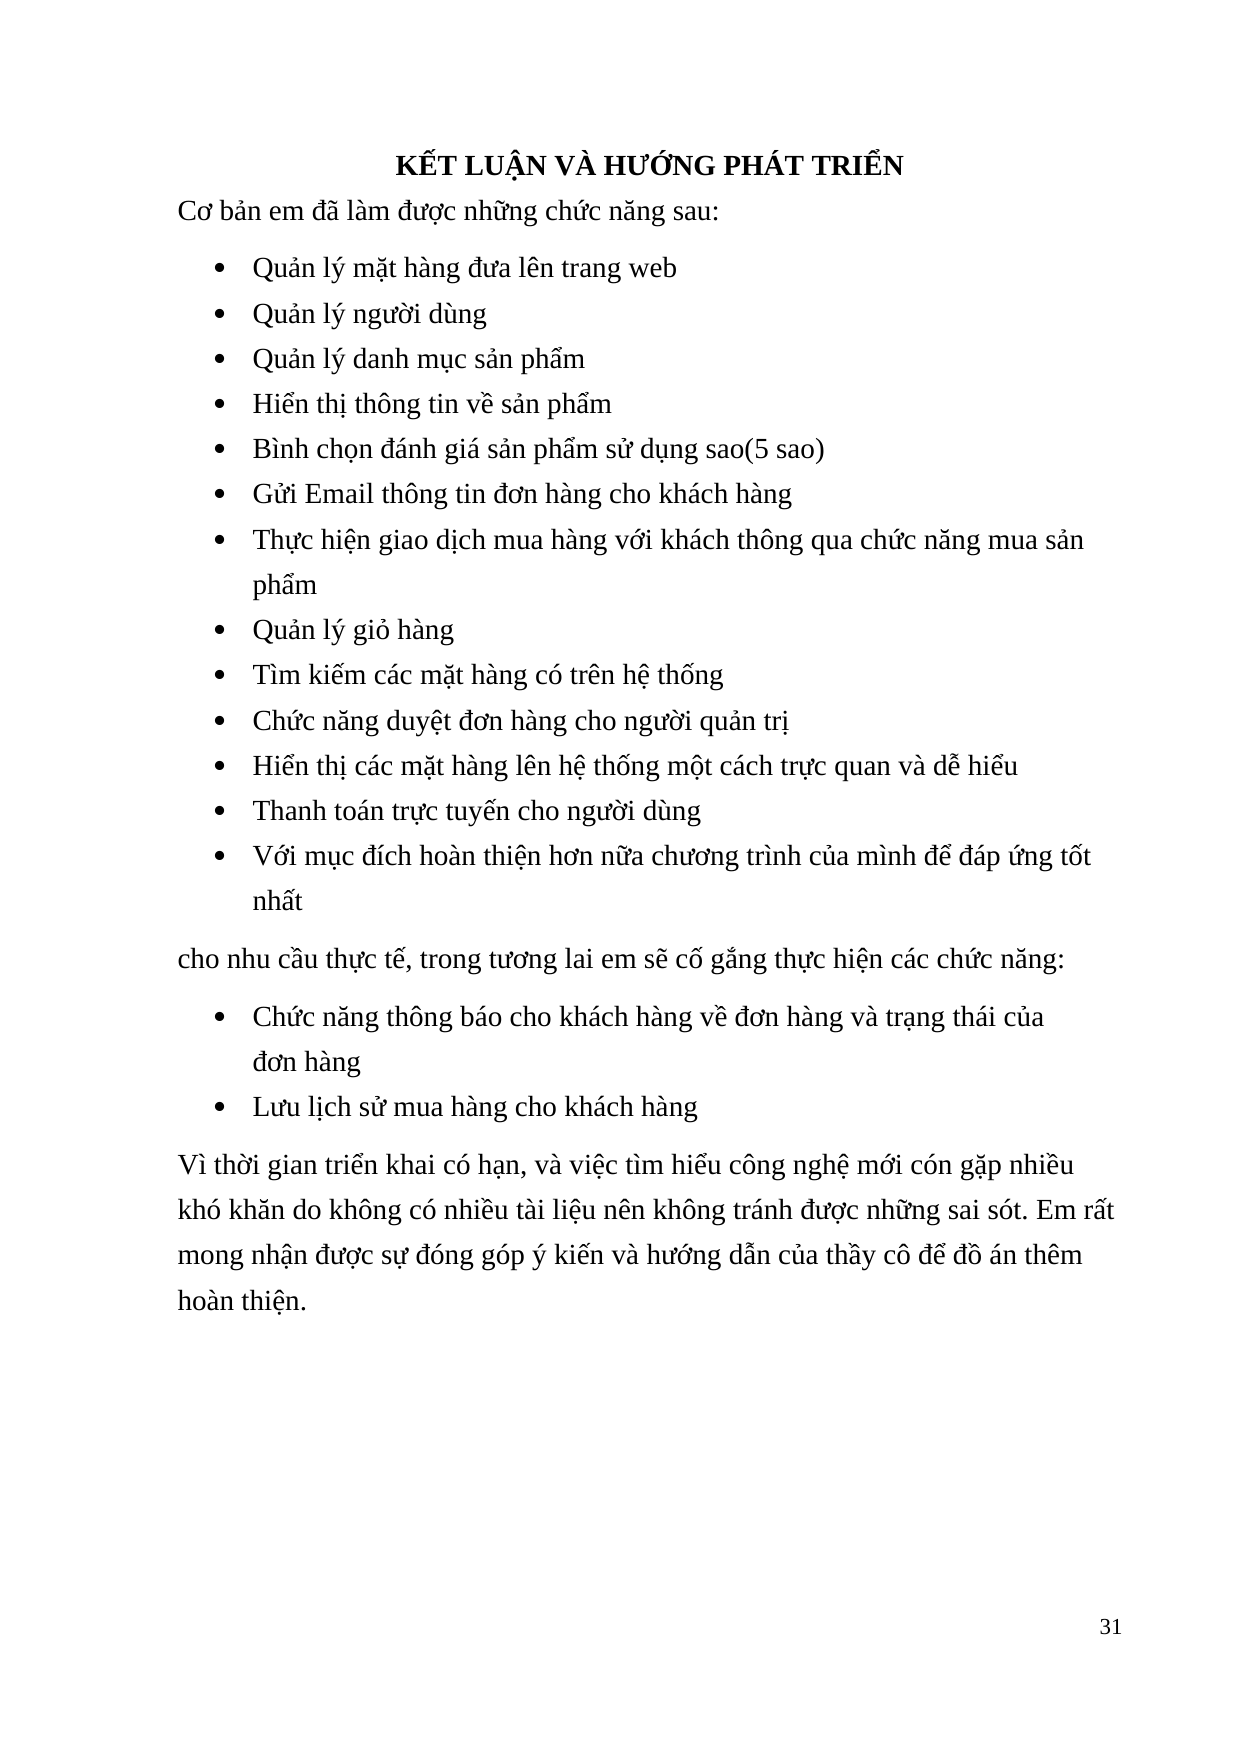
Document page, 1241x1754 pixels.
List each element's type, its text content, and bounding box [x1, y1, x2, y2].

list Chức năng thông báo cho khách hàng về đơn hàng và trạng thái của đơn hàng [215, 999, 1122, 1078]
list Với mục đích hoàn thiện hơn nữa chương trình của mình để đáp ứng tốt nhất [215, 838, 1122, 917]
list Hiển thị thông tin về sản phẩm [215, 386, 1122, 420]
list Quản lý người dùng [215, 296, 1122, 329]
list Bình chọn đánh giá sản phẩm sử dụng sao(5 sao) [215, 431, 1122, 465]
text Vì thời gian triển khai có hạn, và việc tìm hiểu công nghệ mới cón gặp nhiều khó khăn do không có nhiều tài liệu nên không tránh được những sai sót. Em rất mong nhận được sự đóng góp ý kiến và hướng dẫn của thầy cô để đồ án thêm hoàn thiện. [177, 1147, 1122, 1316]
subtitle KẾT LUẬN VÀ HƯỚNG PHÁT TRIỂN [177, 148, 1122, 181]
list Hiển thị các mặt hàng lên hệ thống một cách trực quan và dễ hiểu [215, 748, 1122, 781]
list Quản lý giỏ hàng [215, 612, 1122, 646]
list Gửi Email thông tin đơn hàng cho khách hàng [215, 477, 1122, 510]
text cho nhu cầu thực tế, trong tương lai em sẽ cố gắng thực hiện các chức năng: [177, 941, 1122, 975]
list Thanh toán trực tuyến cho người dùng [215, 793, 1122, 827]
list Chức năng duyệt đơn hàng cho người quản trị [215, 703, 1122, 736]
list Lưu lịch sử mua hàng cho khách hàng [215, 1089, 1122, 1123]
list Tìm kiếm các mặt hàng có trên hệ thống [215, 657, 1122, 691]
list Quản lý danh mục sản phẩm [215, 341, 1122, 374]
list Quản lý mặt hàng đưa lên trang web [215, 251, 1122, 284]
text Cơ bản em đã làm được những chức năng sau: [177, 193, 1122, 226]
list Thực hiện giao dịch mua hàng với khách thông qua chức năng mua sản phẩm [215, 522, 1122, 601]
